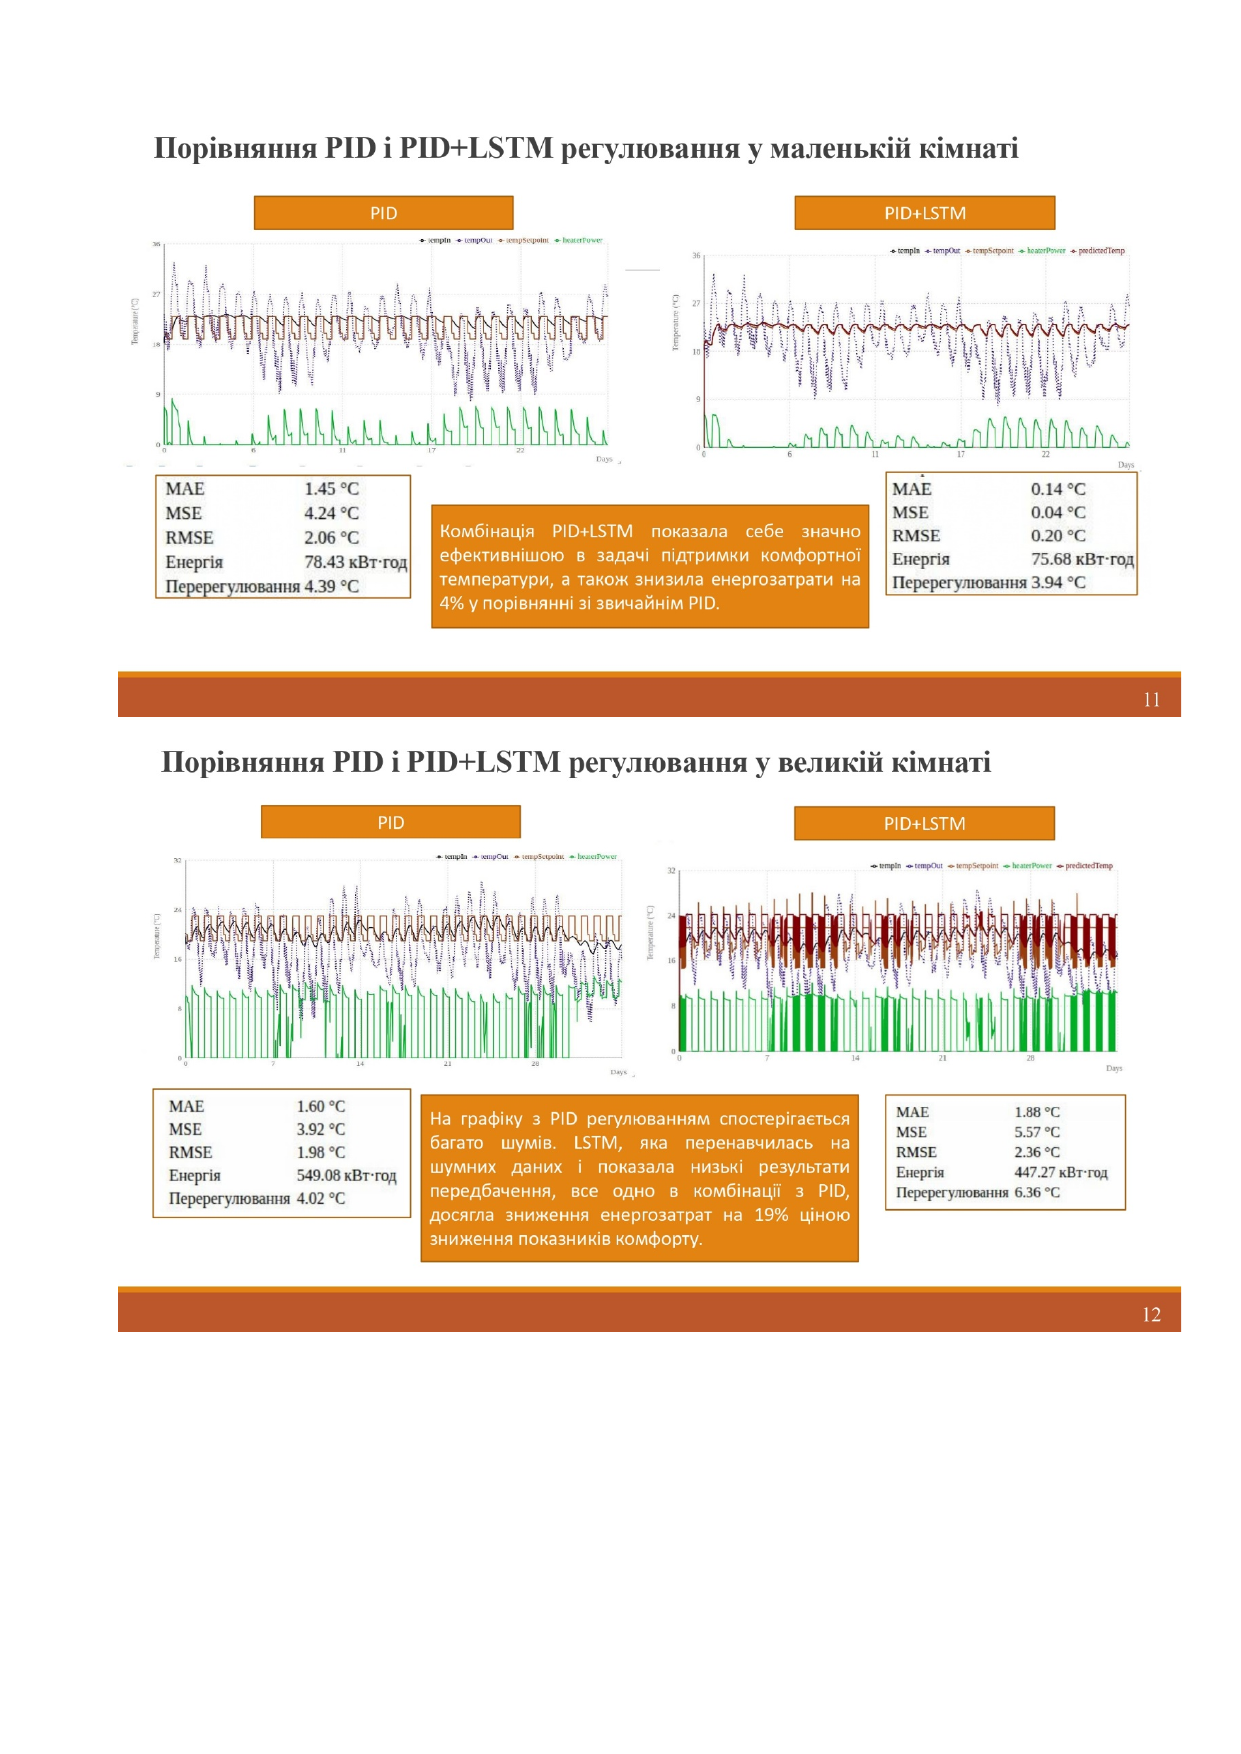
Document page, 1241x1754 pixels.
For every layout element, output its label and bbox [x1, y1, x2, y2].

picture [118, 733, 1182, 1332]
picture [118, 118, 1182, 717]
